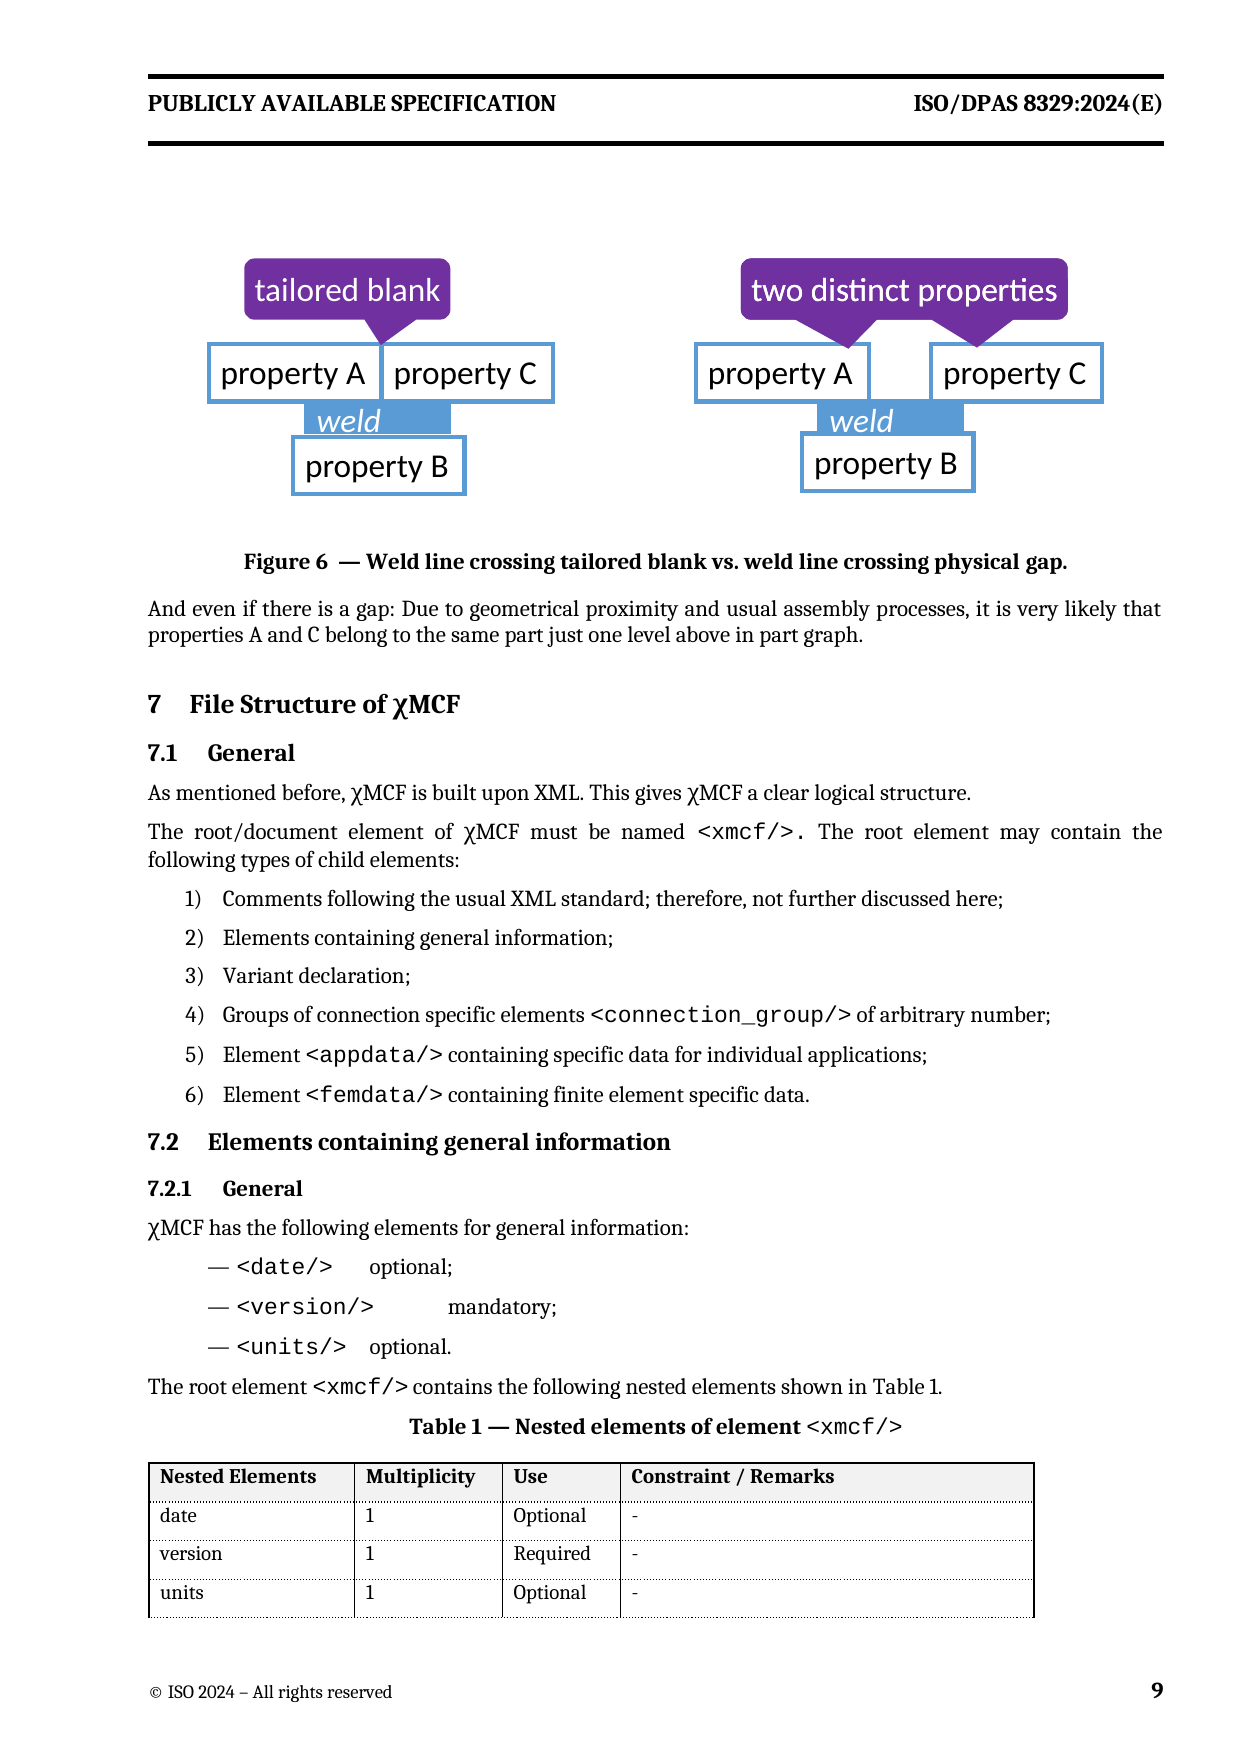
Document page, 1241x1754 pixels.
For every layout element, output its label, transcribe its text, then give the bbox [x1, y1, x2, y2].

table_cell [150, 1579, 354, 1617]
list Element <appdata/> containing specific data for individual applications; [185, 1042, 1163, 1069]
text The root/document element of χMCF must be named <xmcf/>. The root element may contain the following types of child elements: [148, 819, 1163, 873]
text χMCF has the following elements for general information: [148, 1214, 1163, 1241]
list Groups of connection specific elements <connection_group/> of arbitrary number; [185, 1002, 1163, 1029]
list Element <femdata/> containing finite element specific data. [185, 1082, 1163, 1109]
list <version/> mandatory; [207, 1293, 1163, 1321]
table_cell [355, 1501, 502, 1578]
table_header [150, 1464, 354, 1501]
subtitle Elements containing general information [148, 1128, 1163, 1157]
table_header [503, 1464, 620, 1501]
list Variant declaration; [185, 963, 1163, 989]
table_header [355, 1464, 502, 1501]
list Comments following the usual XML standard; therefore, not further discussed here; [185, 885, 1163, 912]
text Figure 6 — Weld line crossing tailored blank vs. weld line crossing physical gap. [148, 548, 1163, 575]
text Table 1 — Nested elements of element <xmcf/> [148, 1413, 1163, 1441]
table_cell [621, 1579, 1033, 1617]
subtitle General [148, 1176, 1163, 1202]
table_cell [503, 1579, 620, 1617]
subtitle General [148, 739, 1163, 768]
list <date/> optional; [207, 1253, 1163, 1281]
subtitle File Structure of χMCF [148, 689, 1163, 720]
list <units/> optional. [207, 1333, 1163, 1361]
text The root element <xmcf/> contains the following nested elements shown in Table 1. [148, 1373, 1163, 1401]
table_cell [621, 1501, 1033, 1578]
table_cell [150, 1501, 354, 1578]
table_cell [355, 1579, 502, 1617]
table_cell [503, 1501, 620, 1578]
list Elements containing general information; [185, 924, 1163, 951]
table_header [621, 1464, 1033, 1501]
text As mentioned before, χMCF is built upon XML. This gives χMCF a clear logical structure. [148, 780, 1163, 807]
text And even if there is a gap: Due to geometrical proximity and usual assembly processes, it is very likely that properties A and C belong to the same part just one level above in part graph. [148, 596, 1163, 648]
